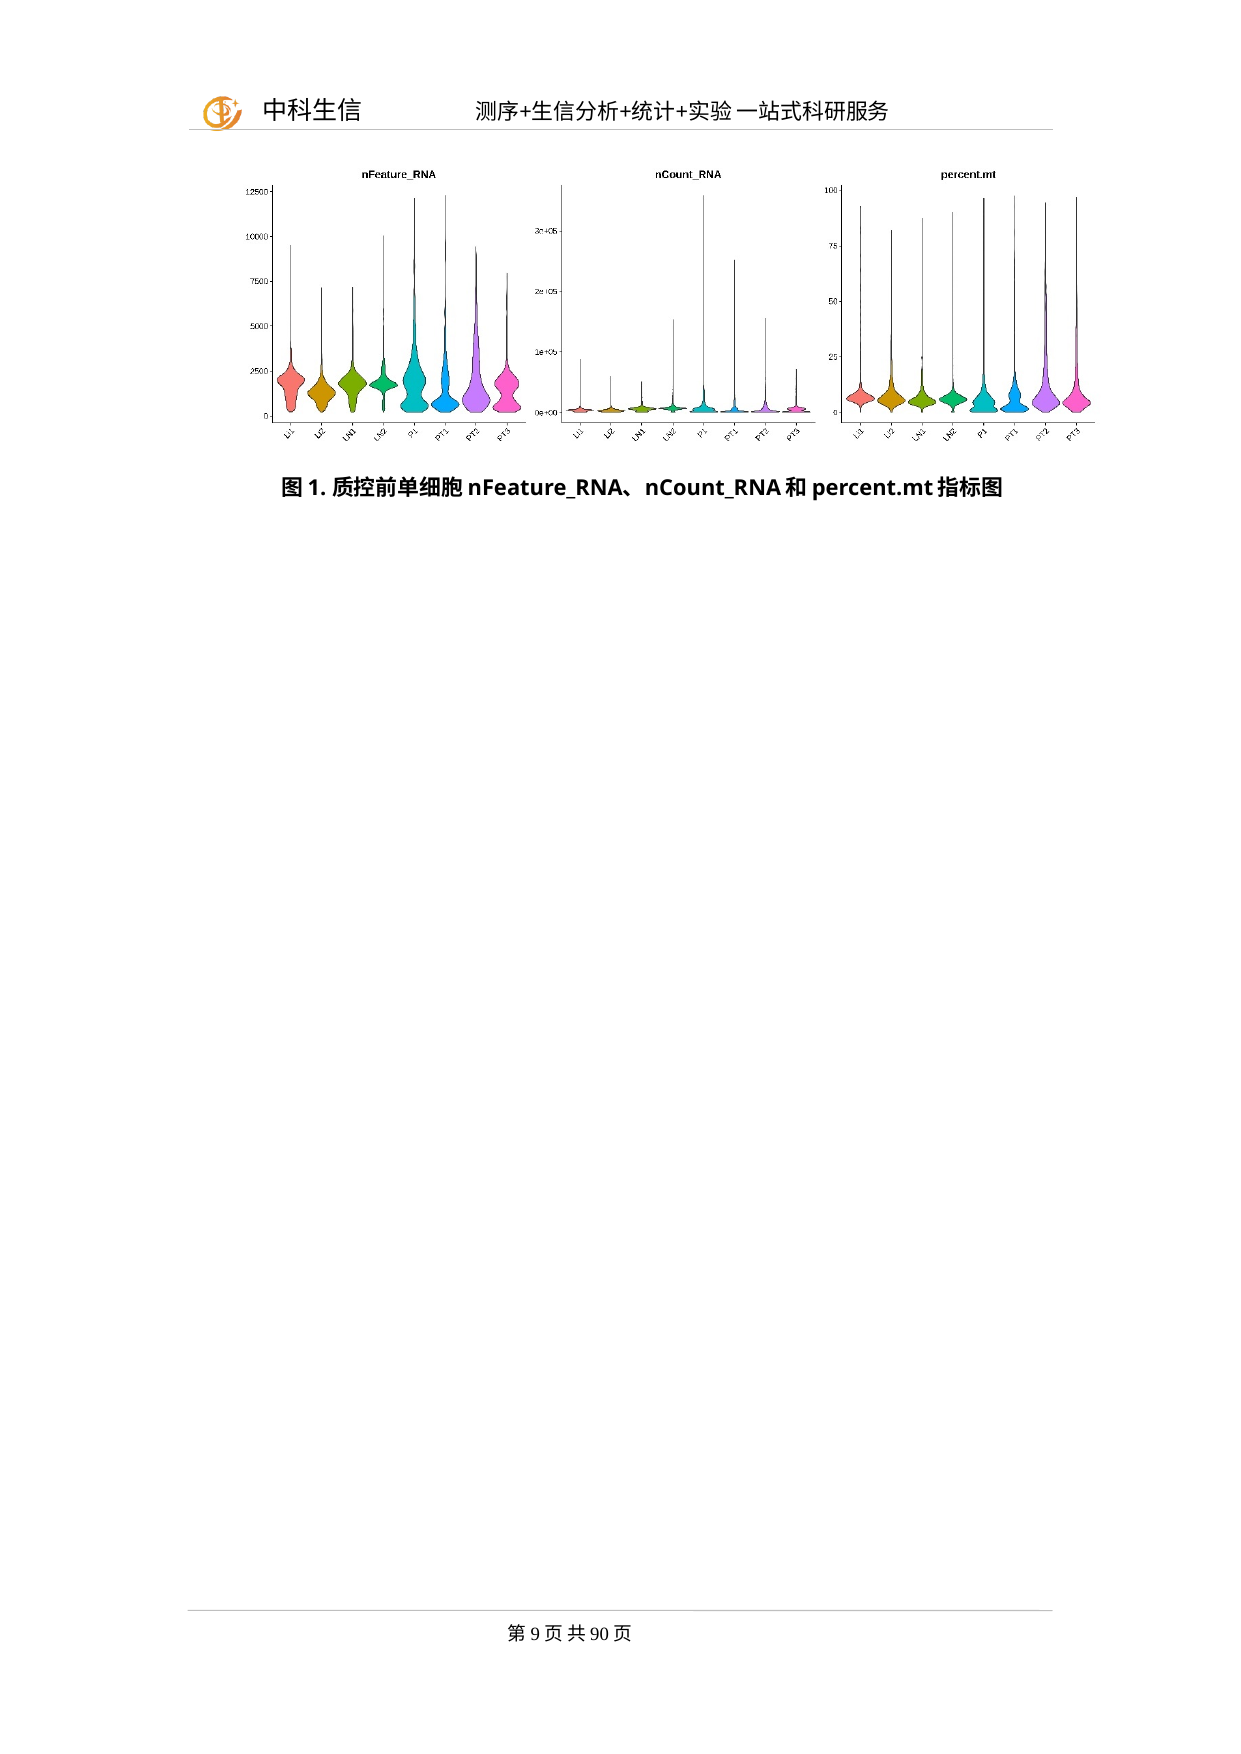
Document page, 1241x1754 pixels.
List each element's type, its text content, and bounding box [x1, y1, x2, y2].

picture [201, 94, 244, 129]
text 图1. 质控前单细胞nFeature_RNA、nCount_RNA和percent.mt指标图 [187, 469, 1053, 502]
picture [237, 162, 1103, 451]
